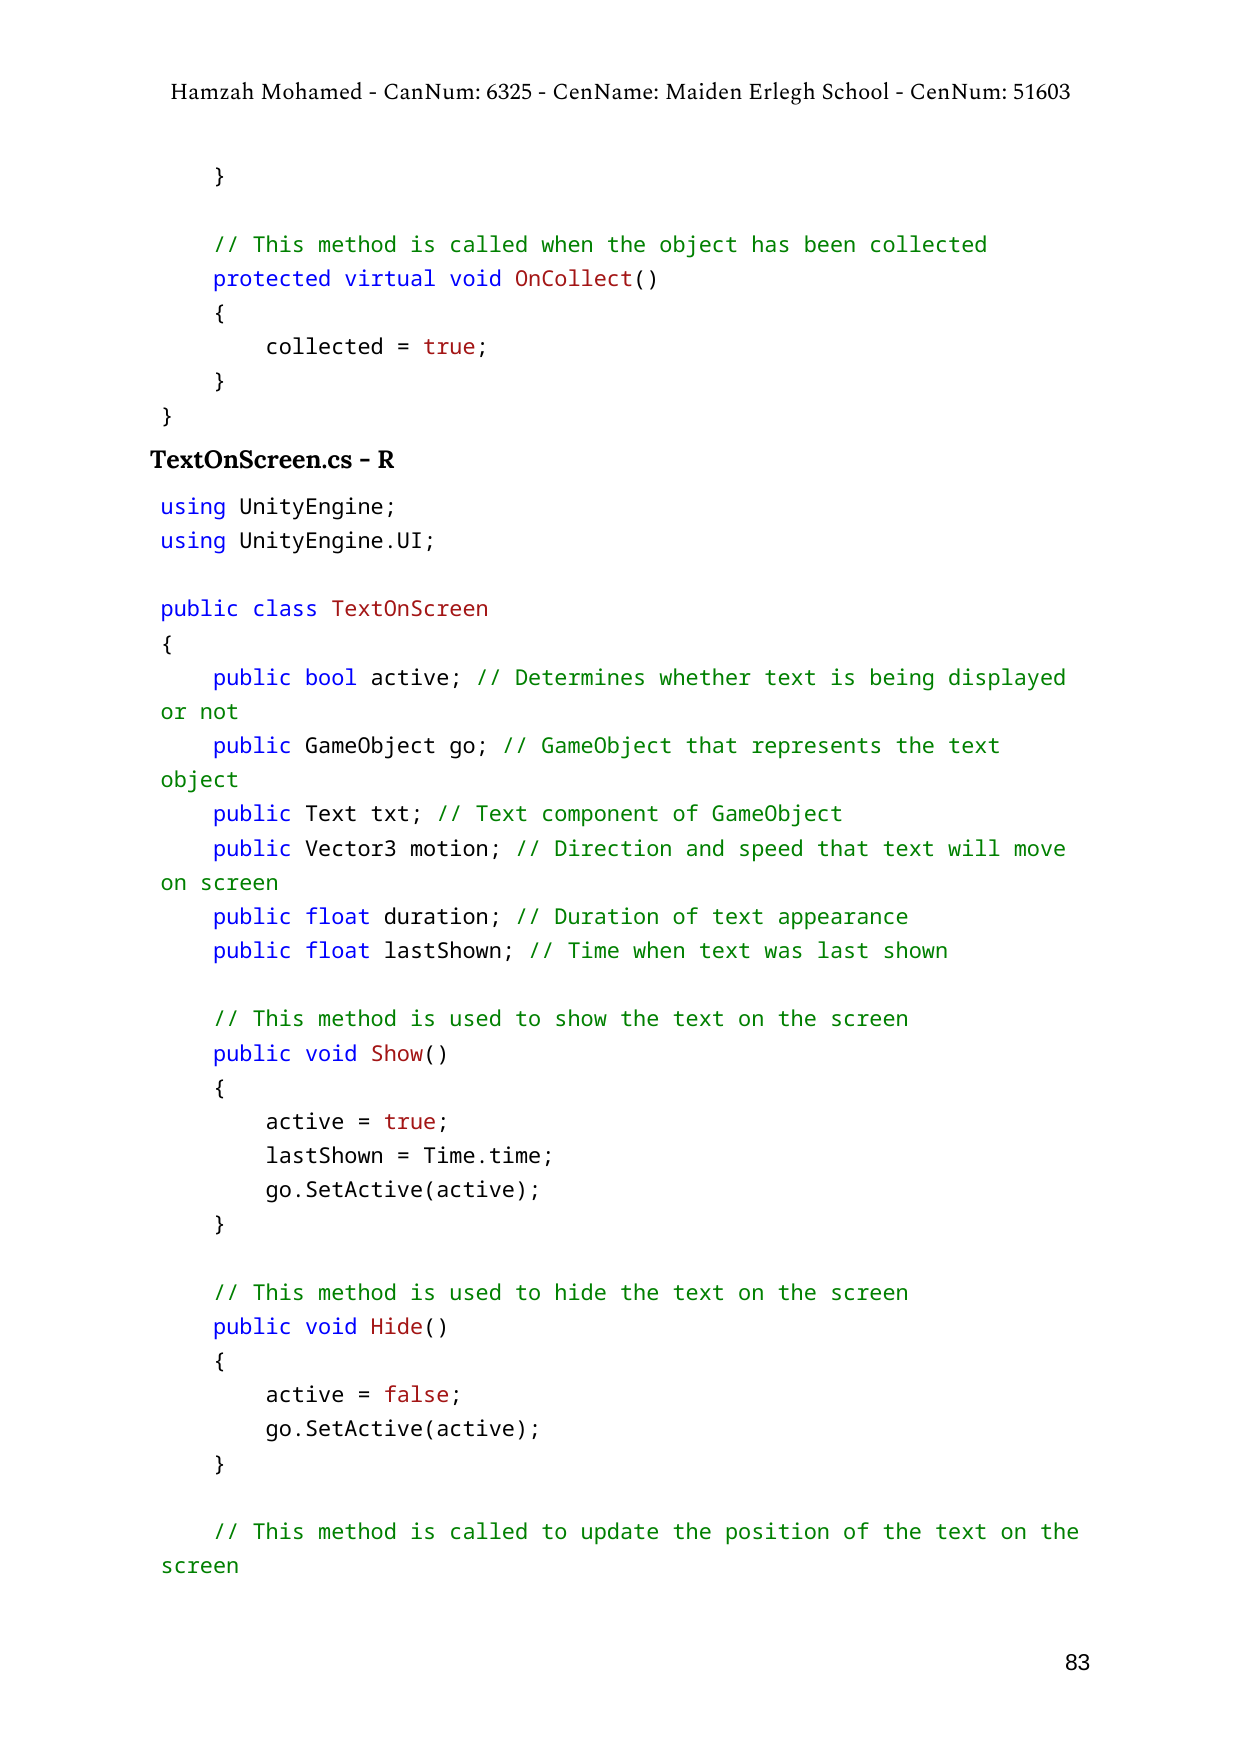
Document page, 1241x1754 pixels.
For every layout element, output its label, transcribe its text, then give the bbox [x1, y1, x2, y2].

subtitle TextOnScreen.cs - R [150, 444, 1090, 476]
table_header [150, 150, 1091, 444]
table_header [150, 480, 1091, 1590]
